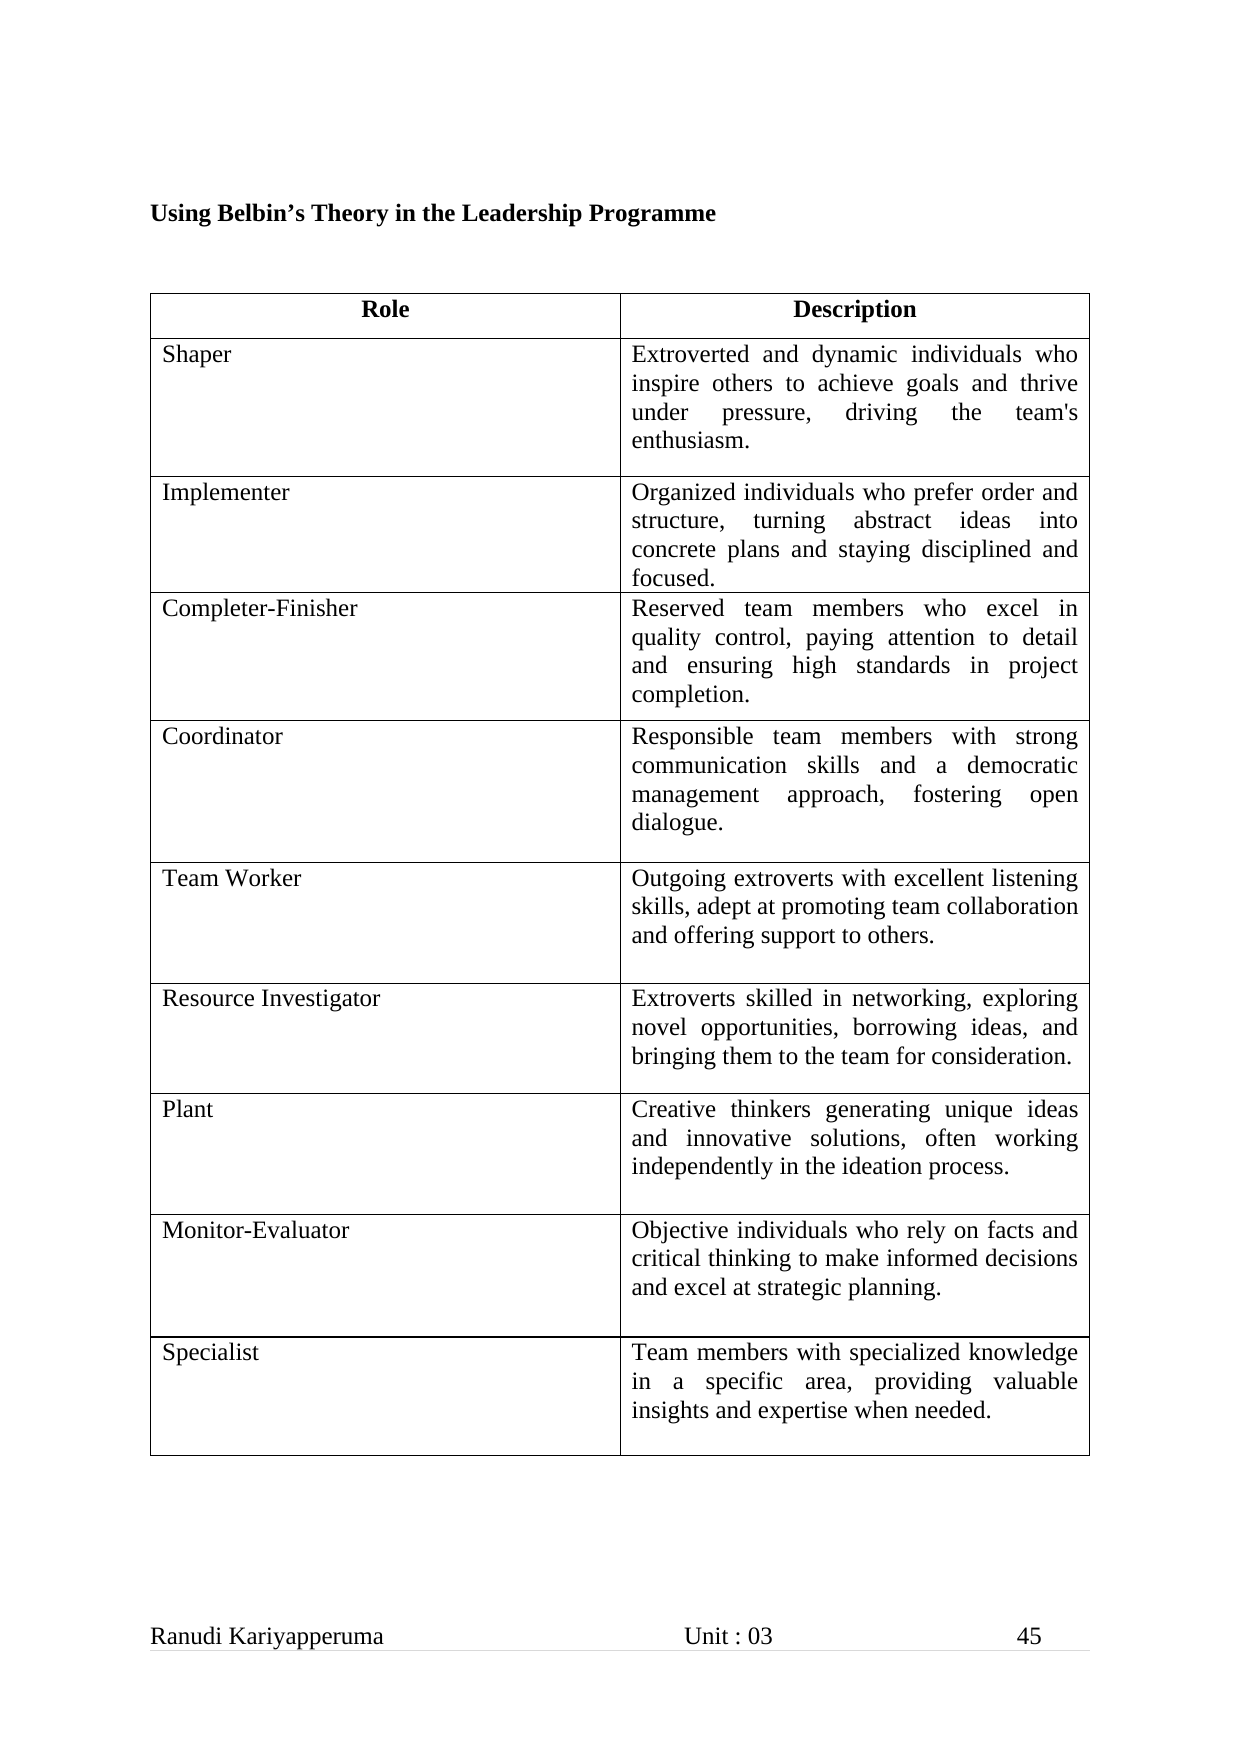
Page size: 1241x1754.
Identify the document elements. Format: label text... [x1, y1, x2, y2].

table_cell Plant [151, 1094, 620, 1214]
table_cell Objective individuals who rely on facts and critical thinking to make informed decisions and excel at strategic planning. [621, 1215, 1089, 1336]
table_cell Shaper [151, 339, 620, 476]
table_header Role [151, 294, 620, 338]
table_cell Team Worker [151, 863, 620, 982]
table_cell Responsible team members with strong communication skills and a democratic management approach, fostering open dialogue. [621, 721, 1089, 862]
table_cell Extroverts skilled in networking, exploring novel opportunities, borrowing ideas, and bringing them to the team for consideration. [621, 984, 1089, 1093]
table_header Description [621, 294, 1089, 338]
table_cell Extroverted and dynamic individuals who inspire others to achieve goals and thrive under pressure, driving the team's enthusiasm. [621, 339, 1089, 476]
text Using Belbin’s Theory in the Leadership Programme [150, 198, 1090, 226]
table_cell Outgoing extroverts with excellent listening skills, adept at promoting team collaboration and offering support to others. [621, 863, 1089, 982]
table_cell Creative thinkers generating unique ideas and innovative solutions, often working independently in the ideation process. [621, 1094, 1089, 1214]
table_cell Reserved team members who excel in quality control, paying attention to detail and ensuring high standards in project completion. [621, 593, 1089, 720]
table_cell Team members with specialized knowledge in a specific area, providing valuable insights and expertise when needed. [621, 1338, 1089, 1455]
table_cell Completer-Finisher [151, 593, 620, 720]
table_cell Monitor-Evaluator [151, 1215, 620, 1336]
table_cell Specialist [151, 1338, 620, 1455]
table_cell Coordinator [151, 721, 620, 862]
table_cell Resource Investigator [151, 984, 620, 1093]
table_cell Implementer [151, 477, 620, 592]
table_cell Organized individuals who prefer order and structure, turning abstract ideas into concrete plans and staying disciplined and focused. [621, 477, 1089, 592]
